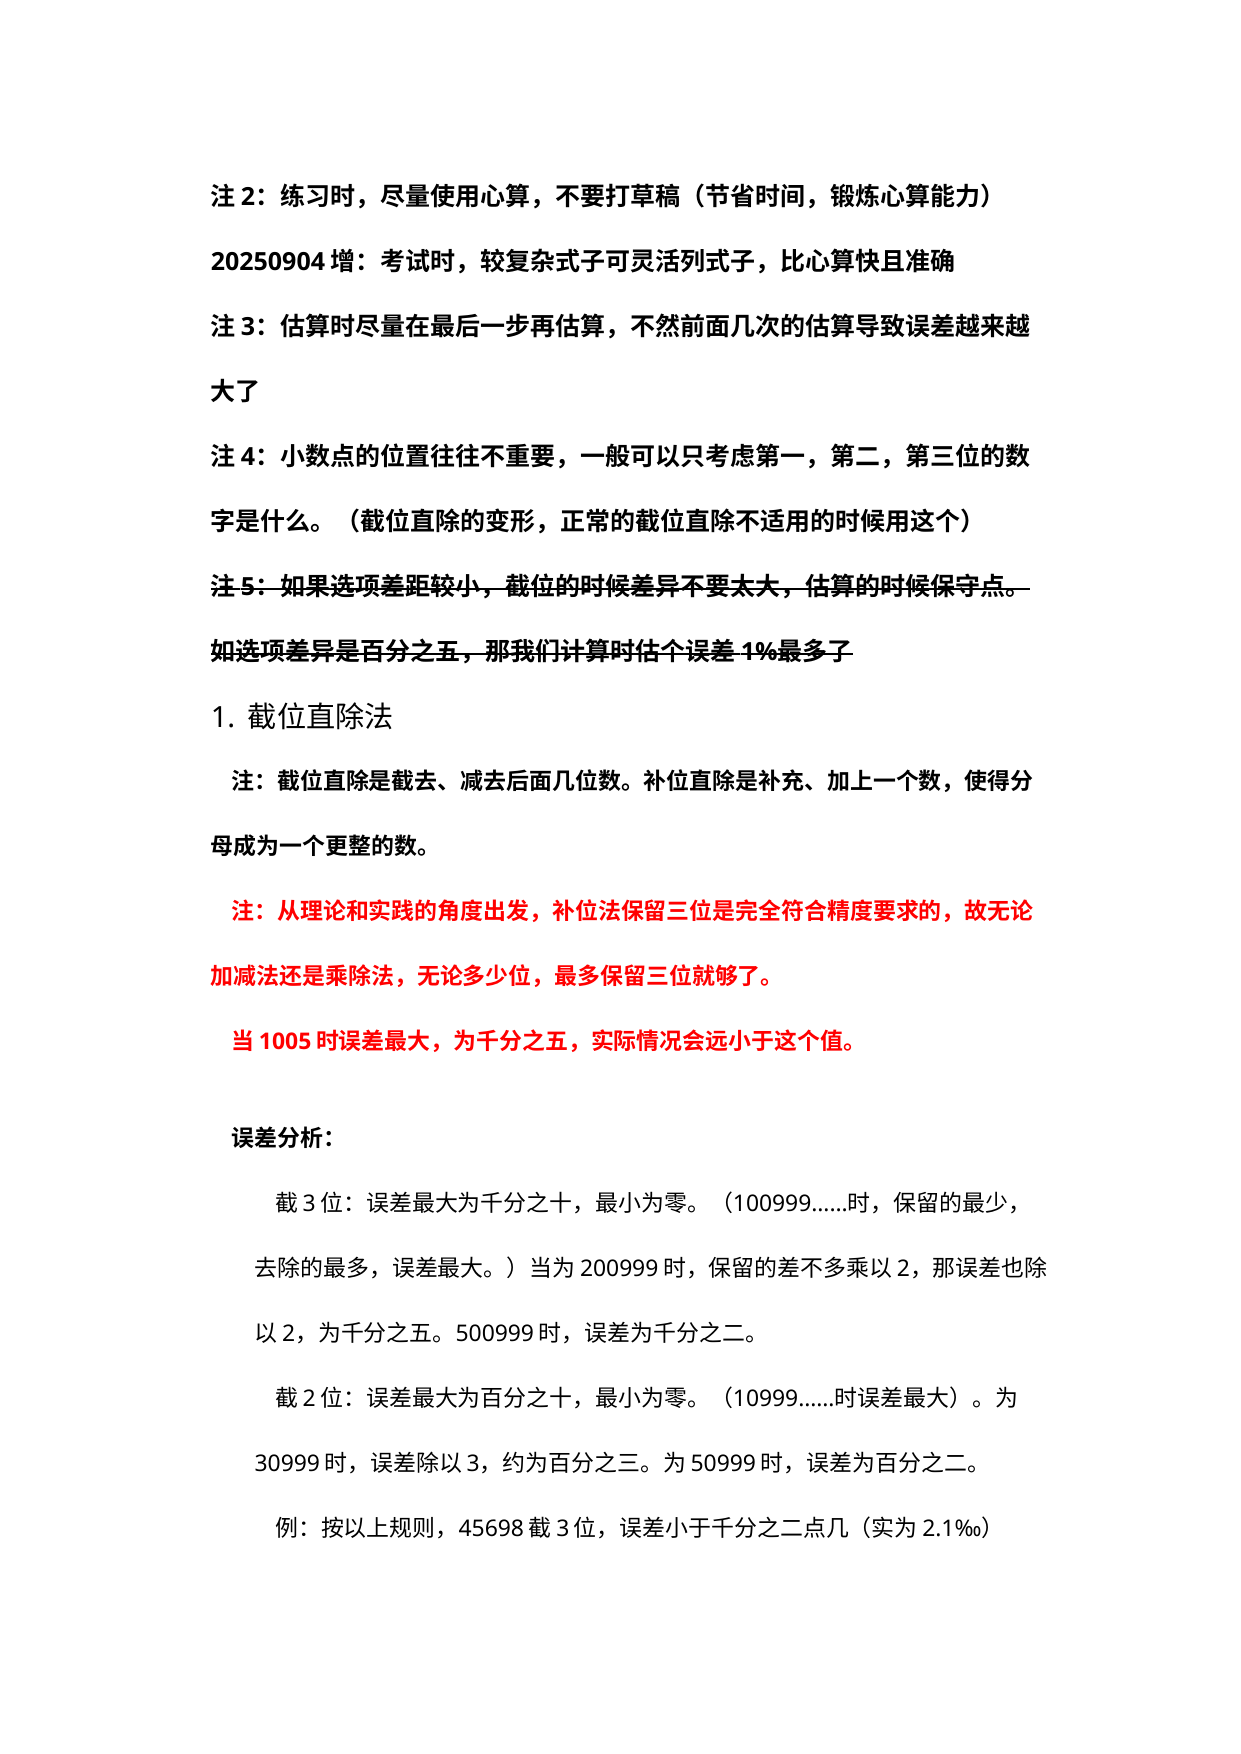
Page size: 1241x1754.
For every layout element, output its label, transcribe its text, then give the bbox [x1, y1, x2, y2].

text 截3位：误差最大为千分之十，最小为零。（100999……时，保留的最少，去除的最多，误差最大。）当为200999时，保留的差不多乘以2，那误差也除以2，为千分之五。500999时，误差为千分之二。 [254, 1169, 1053, 1364]
list 注5：如果选项差距较小，截位的时候差异不要太大，估算的时候保守点。如选项差异是百分之五，那我们计算时估个误差1%最多了 [211, 552, 1053, 682]
text 当1005时误差最大，为千分之五，实际情况会远小于这个值。 [211, 1007, 1053, 1072]
text 截2位：误差最大为百分之十，最小为零。（10999……时误差最大）。为30999时，误差除以3，约为百分之三。为50999时，误差为百分之二。 [254, 1364, 1053, 1494]
list 注3：估算时尽量在最后一步再估算，不然前面几次的估算导致误差越来越大了 [211, 292, 1053, 422]
text 例：按以上规则，45698截3位，误差小于千分之二点几（实为2.1‰） [254, 1494, 1053, 1559]
text 注：截位直除是截去、减去后面几位数。补位直除是补充、加上一个数，使得分母成为一个更整的数。 [211, 747, 1053, 877]
list 注4：小数点的位置往往不重要，一般可以只考虑第一，第二，第三位的数字是什么。（截位直除的变形，正常的截位直除不适用的时候用这个） [211, 422, 1053, 552]
text 误差分析： [211, 1104, 1053, 1169]
list 注2：练习时，尽量使用心算，不要打草稿（节省时间，锻炼心算能力） 20250904增：考试时，较复杂式子可灵活列式子，比心算快且准确 [211, 162, 1053, 292]
list 截位直除法 [211, 682, 1053, 747]
text 注：从理论和实践的角度出发，补位法保留三位是完全符合精度要求的，故无论加减法还是乘除法，无论多少位，最多保留三位就够了。 [211, 877, 1053, 1007]
